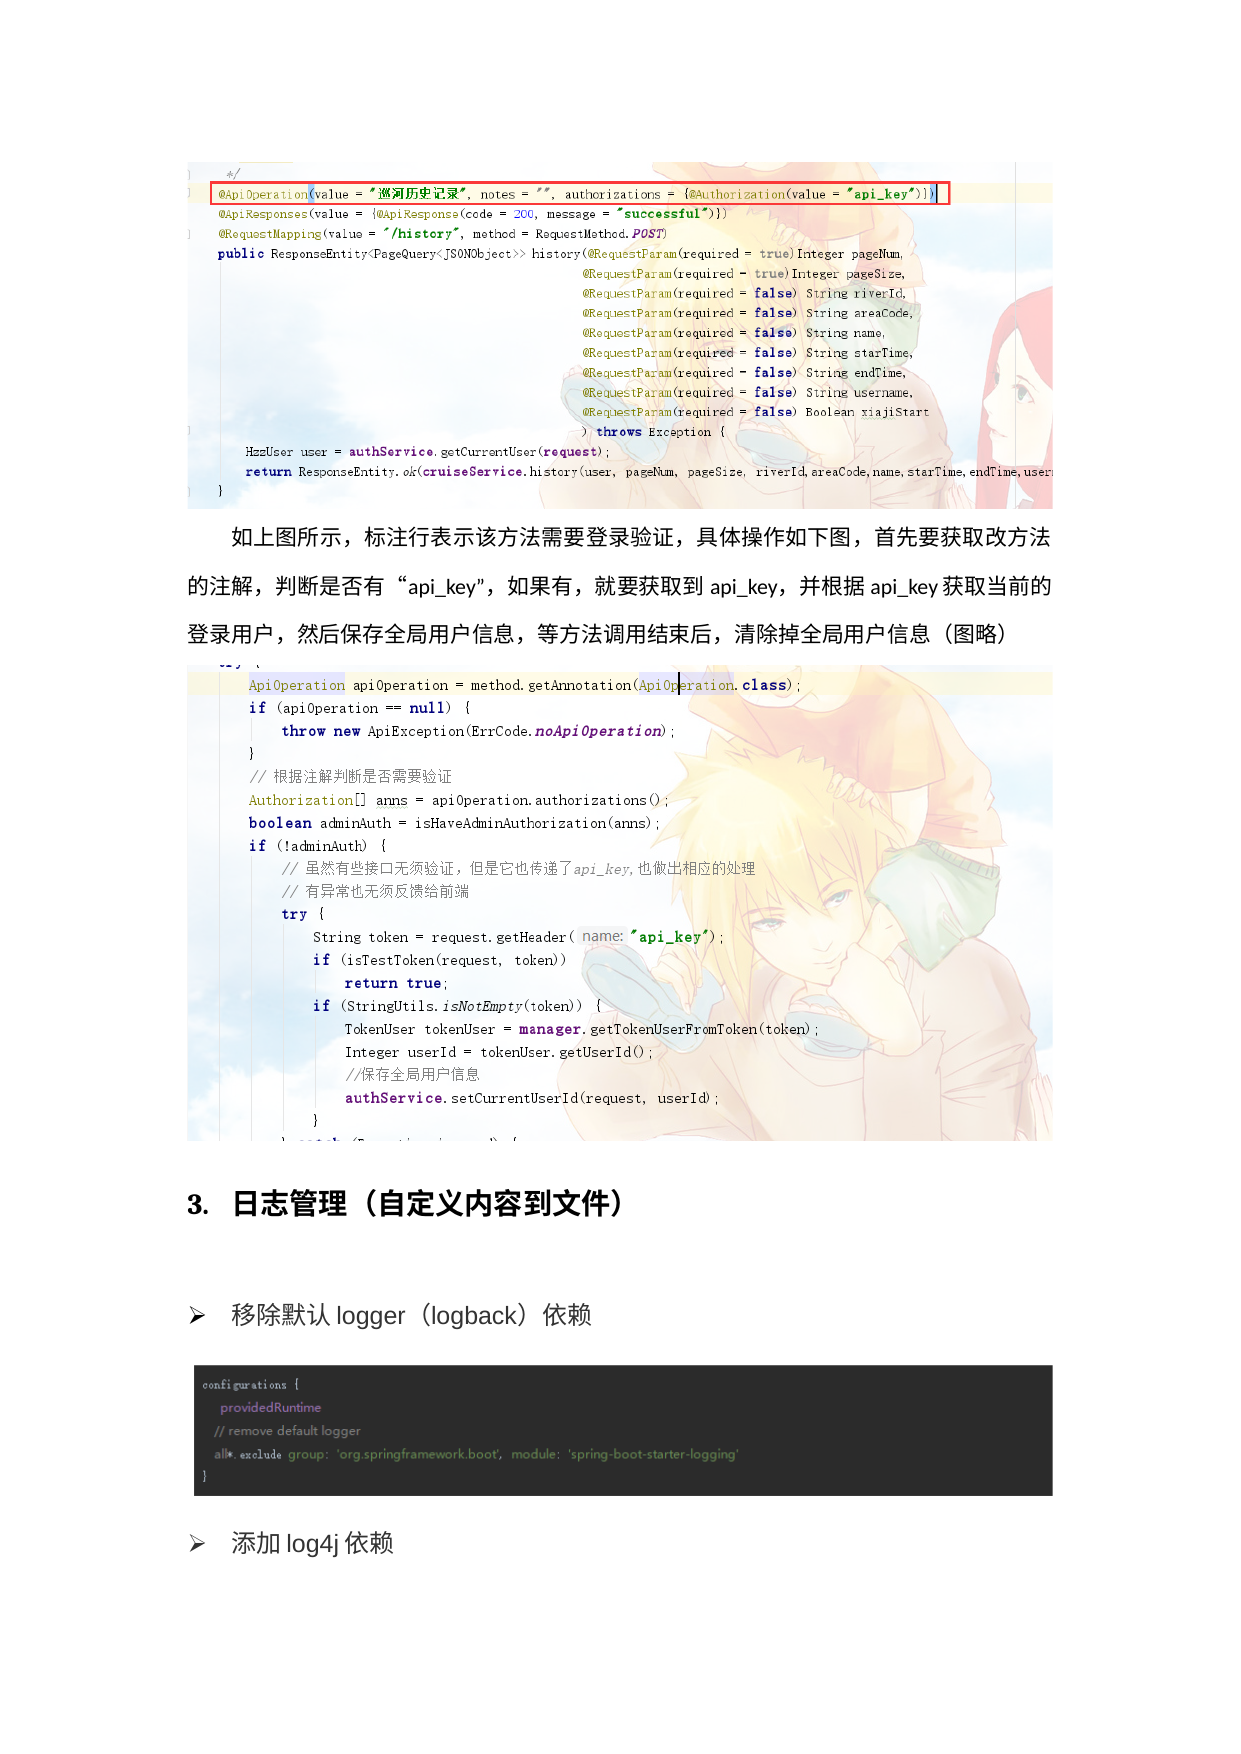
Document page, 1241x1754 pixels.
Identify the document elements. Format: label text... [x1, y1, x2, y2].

list 移除默认logger（logback）依赖 [187, 1281, 1053, 1346]
list 添加log4j依赖 [187, 1509, 1053, 1574]
picture [187, 665, 1053, 1141]
picture [187, 1346, 1053, 1500]
picture [187, 162, 1053, 509]
subtitle 日志管理（自定义内容到文件） [187, 1169, 1053, 1234]
text 如上图所示，标注行表示该方法需要登录验证，具体操作如下图，首先要获取改方法的注解，判断是否有“api_key”，如果有，就要获取到api_key，并根据api_key获取当前的登录用户，然后保存全局用户信息，等方法调用结束后，清除掉全局用户信息（图略） [187, 519, 1053, 649]
